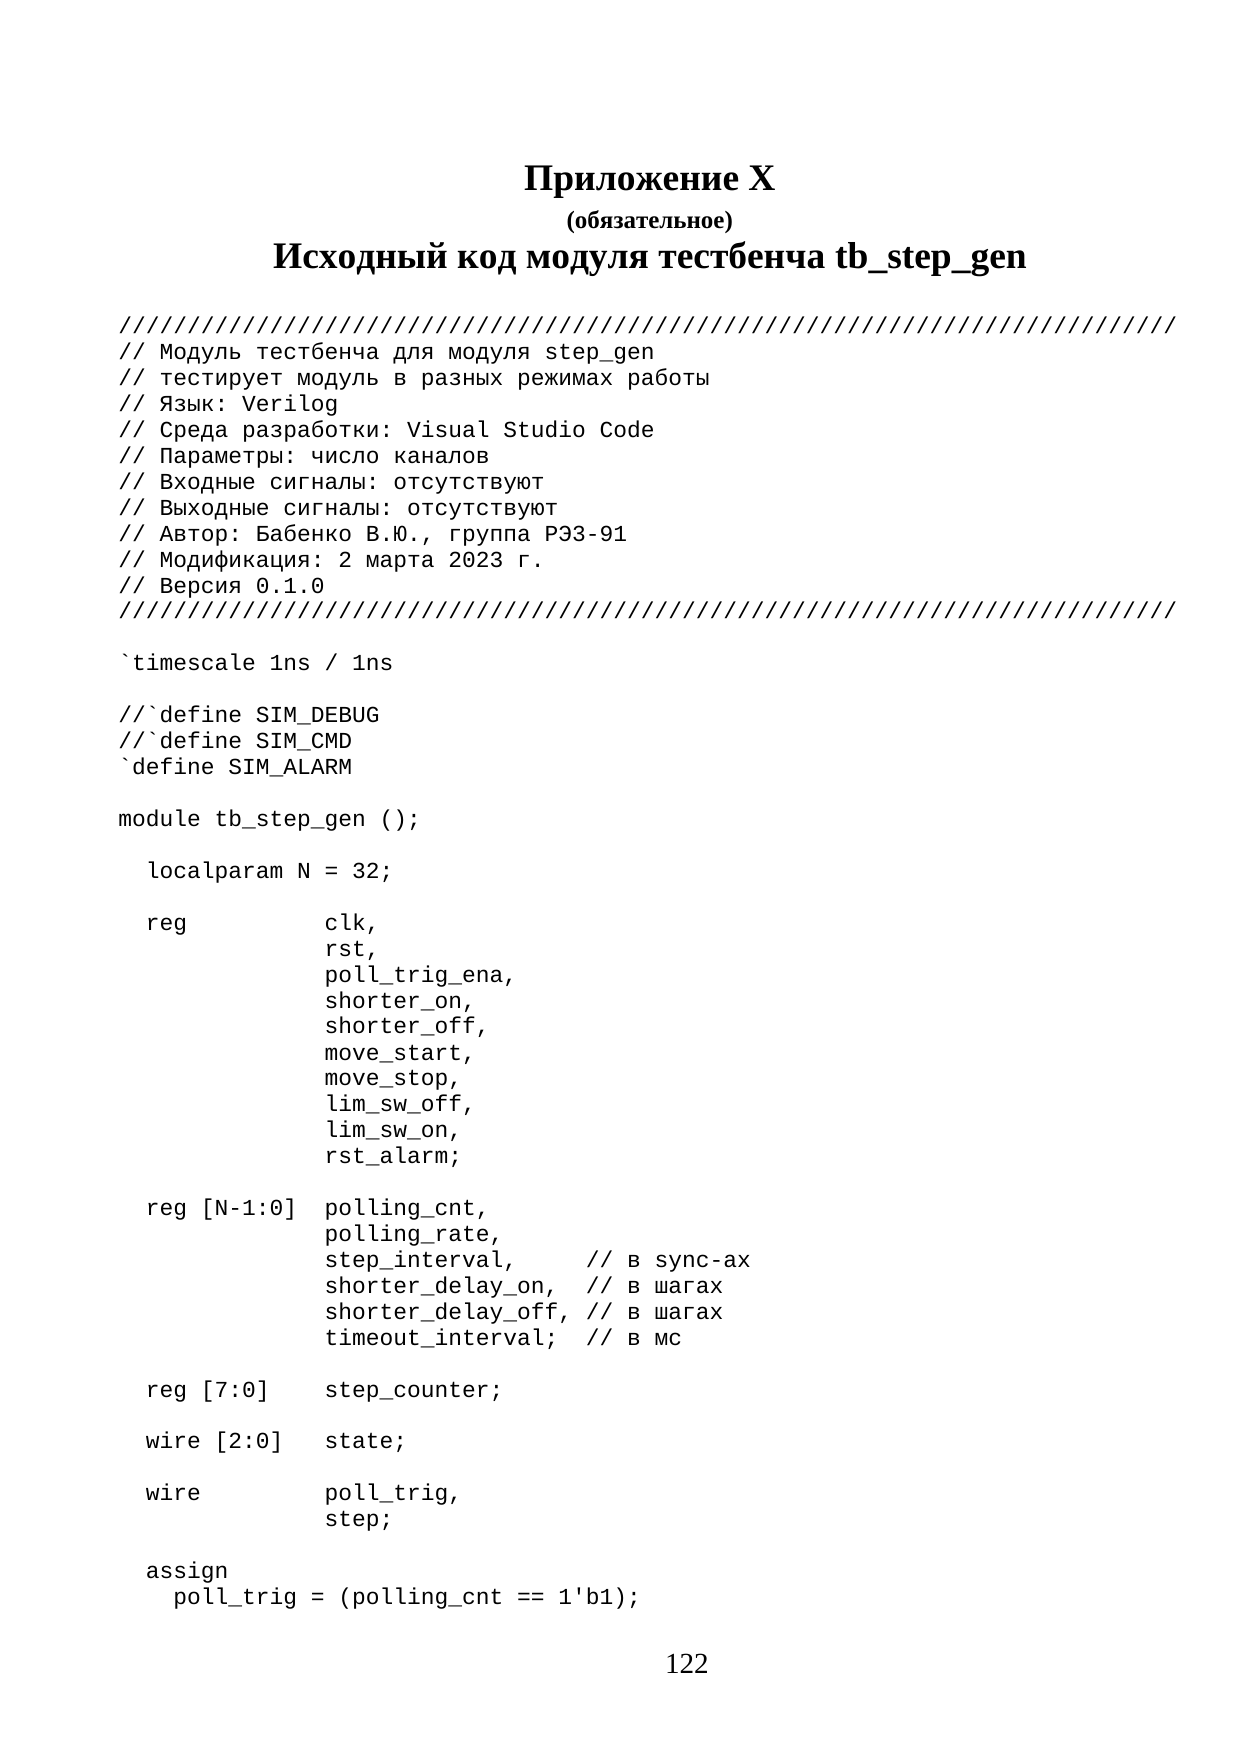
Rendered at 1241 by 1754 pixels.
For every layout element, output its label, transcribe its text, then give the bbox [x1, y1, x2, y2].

text move_stop, [118, 1067, 1181, 1093]
text //`define SIM_DEBUG [118, 704, 1181, 729]
text timeout_interval; // в мс [118, 1326, 1181, 1352]
text // Выходные сигналы: отсутствуют [118, 496, 1181, 522]
text // Входные сигналы: отсутствуют [118, 470, 1181, 496]
text Исходный код модуля тестбенча tb_step_gen [118, 234, 1181, 277]
text lim_sw_off, [118, 1093, 1181, 1119]
text localparam N = 32; [118, 859, 1181, 885]
text // Автор: Бабенко В.Ю., группа РЭ3-91 [118, 522, 1181, 548]
text // Модификация: 2 марта 2023 г. [118, 548, 1181, 574]
text `define SIM_ALARM [118, 756, 1181, 781]
text shorter_delay_off, // в шагах [118, 1300, 1181, 1326]
text // Версия 0.1.0 [118, 574, 1181, 600]
text // Язык: Verilog [118, 392, 1181, 418]
text // Среда разработки: Visual Studio Code [118, 418, 1181, 444]
text ///////////////////////////////////////////////////////////////////////////// [118, 314, 1181, 341]
text `timescale 1ns / 1ns [118, 652, 1181, 678]
text // Параметры: число каналов [118, 444, 1181, 470]
text assign [118, 1559, 1181, 1586]
text polling_rate, [118, 1222, 1181, 1248]
text poll_trig = (polling_cnt == 1'b1); [118, 1586, 1181, 1611]
text reg [N-1:0] polling_cnt, [118, 1196, 1181, 1222]
text lim_sw_on, [118, 1119, 1181, 1144]
text poll_trig_ena, [118, 963, 1181, 989]
text (обязательное) [118, 205, 1181, 234]
text shorter_off, [118, 1015, 1181, 1041]
text reg clk, [118, 911, 1181, 937]
text step_interval, // в sync-ах [118, 1248, 1181, 1274]
text reg [7:0] step_counter; [118, 1378, 1181, 1404]
text wire poll_trig, [118, 1482, 1181, 1508]
text shorter_delay_on, // в шагах [118, 1274, 1181, 1300]
text wire [2:0] state; [118, 1430, 1181, 1456]
text module tb_step_gen (); [118, 807, 1181, 833]
text shorter_on, [118, 989, 1181, 1015]
text rst_alarm; [118, 1144, 1181, 1171]
text // тестирует модуль в разных режимах работы [118, 366, 1181, 392]
text ///////////////////////////////////////////////////////////////////////////// [118, 600, 1181, 626]
text //`define SIM_CMD [118, 729, 1181, 756]
text rst, [118, 937, 1181, 963]
text // Модуль тестбенча для модуля step_gen [118, 341, 1181, 366]
text move_start, [118, 1041, 1181, 1067]
text step; [118, 1508, 1181, 1534]
